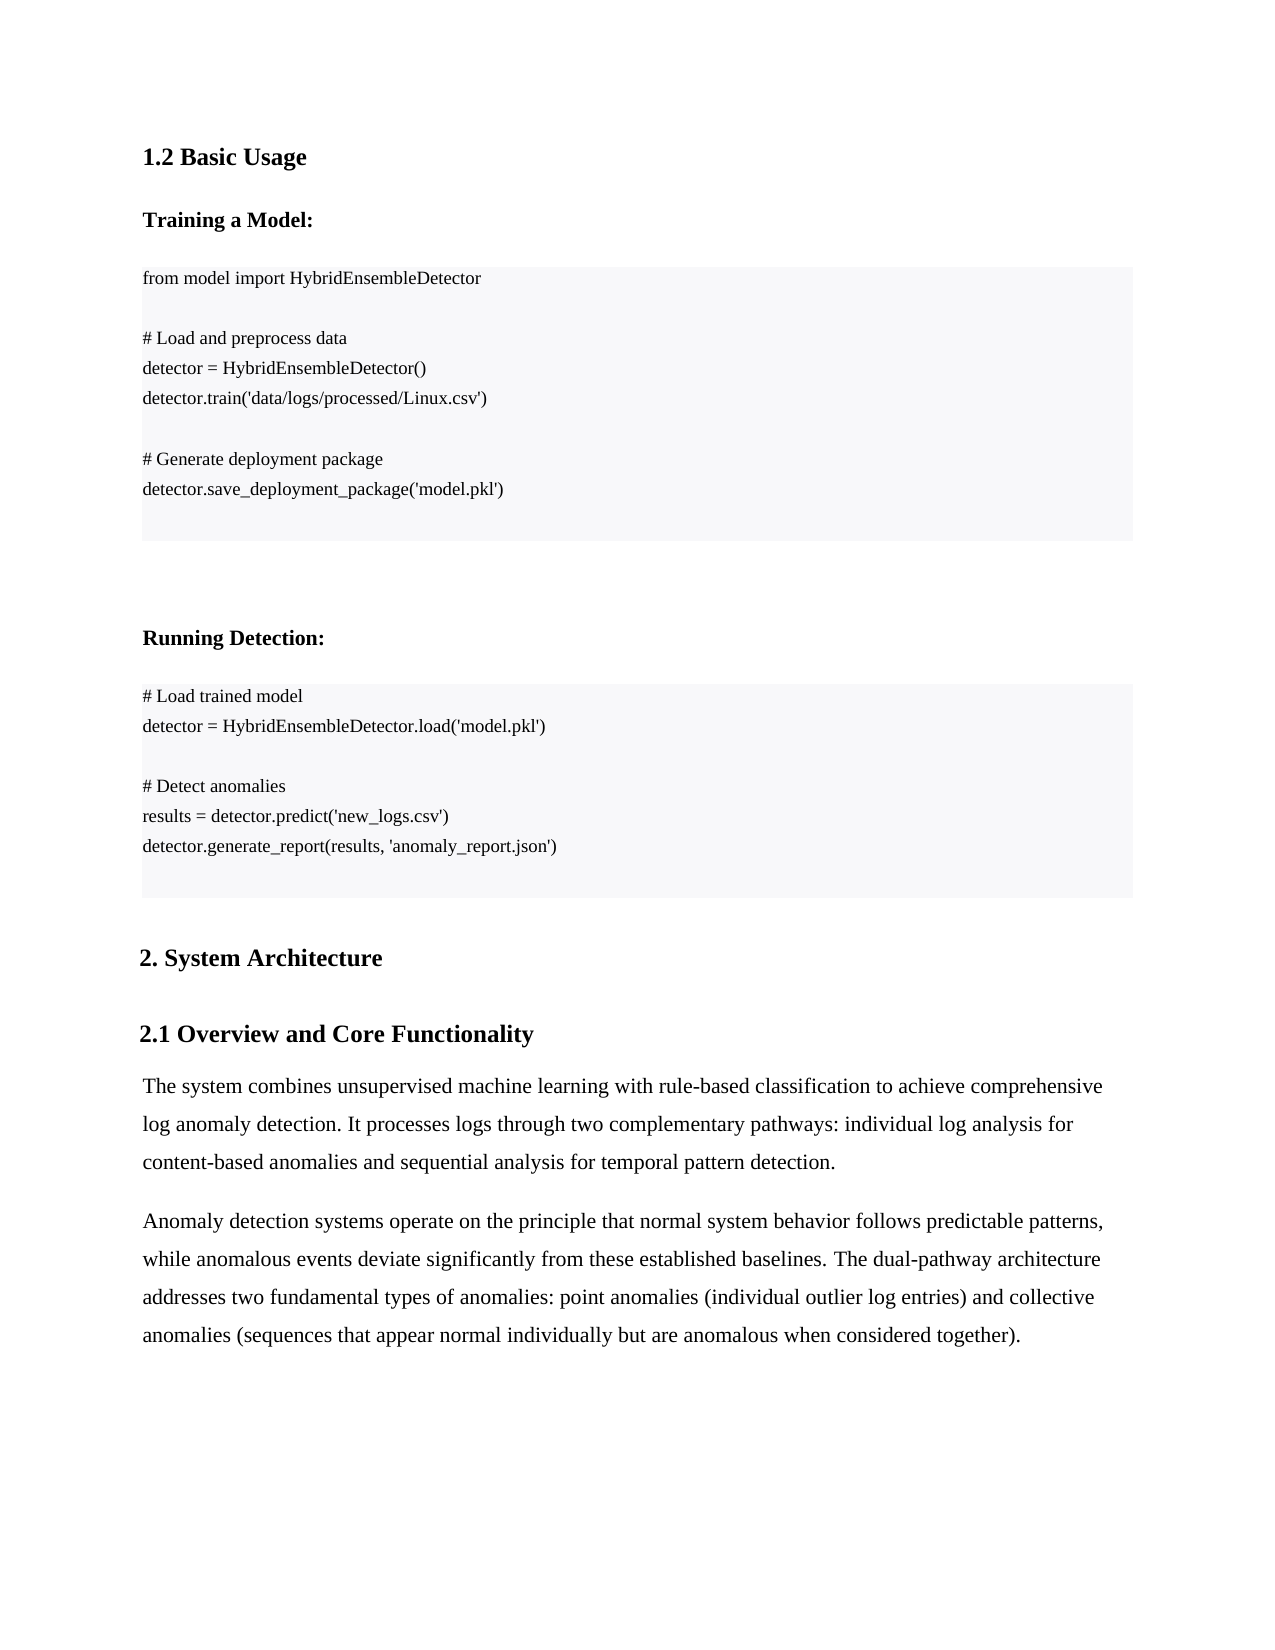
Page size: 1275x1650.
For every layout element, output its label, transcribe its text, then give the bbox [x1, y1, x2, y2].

text Training a Model: [142, 207, 1133, 232]
text Running Detection: [142, 625, 1133, 650]
text Anomaly detection systems operate on the principle that normal system behavior follows predictable patterns, while anomalous events deviate significantly from these established baselines. The dual-pathway architecture addresses two fundamental types of anomalies: point anomalies (individual outlier log entries) and collective anomalies (sequences that appear normal individually but are anomalous when considered together). [142, 1208, 1133, 1347]
text 2. System Architecture [139, 943, 1133, 972]
text 1.2 Basic Usage [142, 142, 1133, 171]
text from model import HybridEnsembleDetector # Load and preprocess data detector = HybridEnsembleDetector() detector.train('data/logs/processed/Linux.csv') # Generate deployment package detector.save_deployment_package('model.pkl') [142, 267, 1133, 541]
text 2.1 Overview and Core Functionality [139, 1019, 1133, 1048]
text # Load trained model detector = HybridEnsembleDetector.load('model.pkl') # Detect anomalies results = detector.predict('new_logs.csv') detector.generate_report(results, 'anomaly_report.json') [142, 684, 1133, 898]
text The system combines unsupervised machine learning with rule-based classification to achieve comprehensive log anomaly detection. It processes logs through two complementary pathways: individual log analysis for content-based anomalies and sequential analysis for temporal pattern detection. [142, 1073, 1133, 1174]
